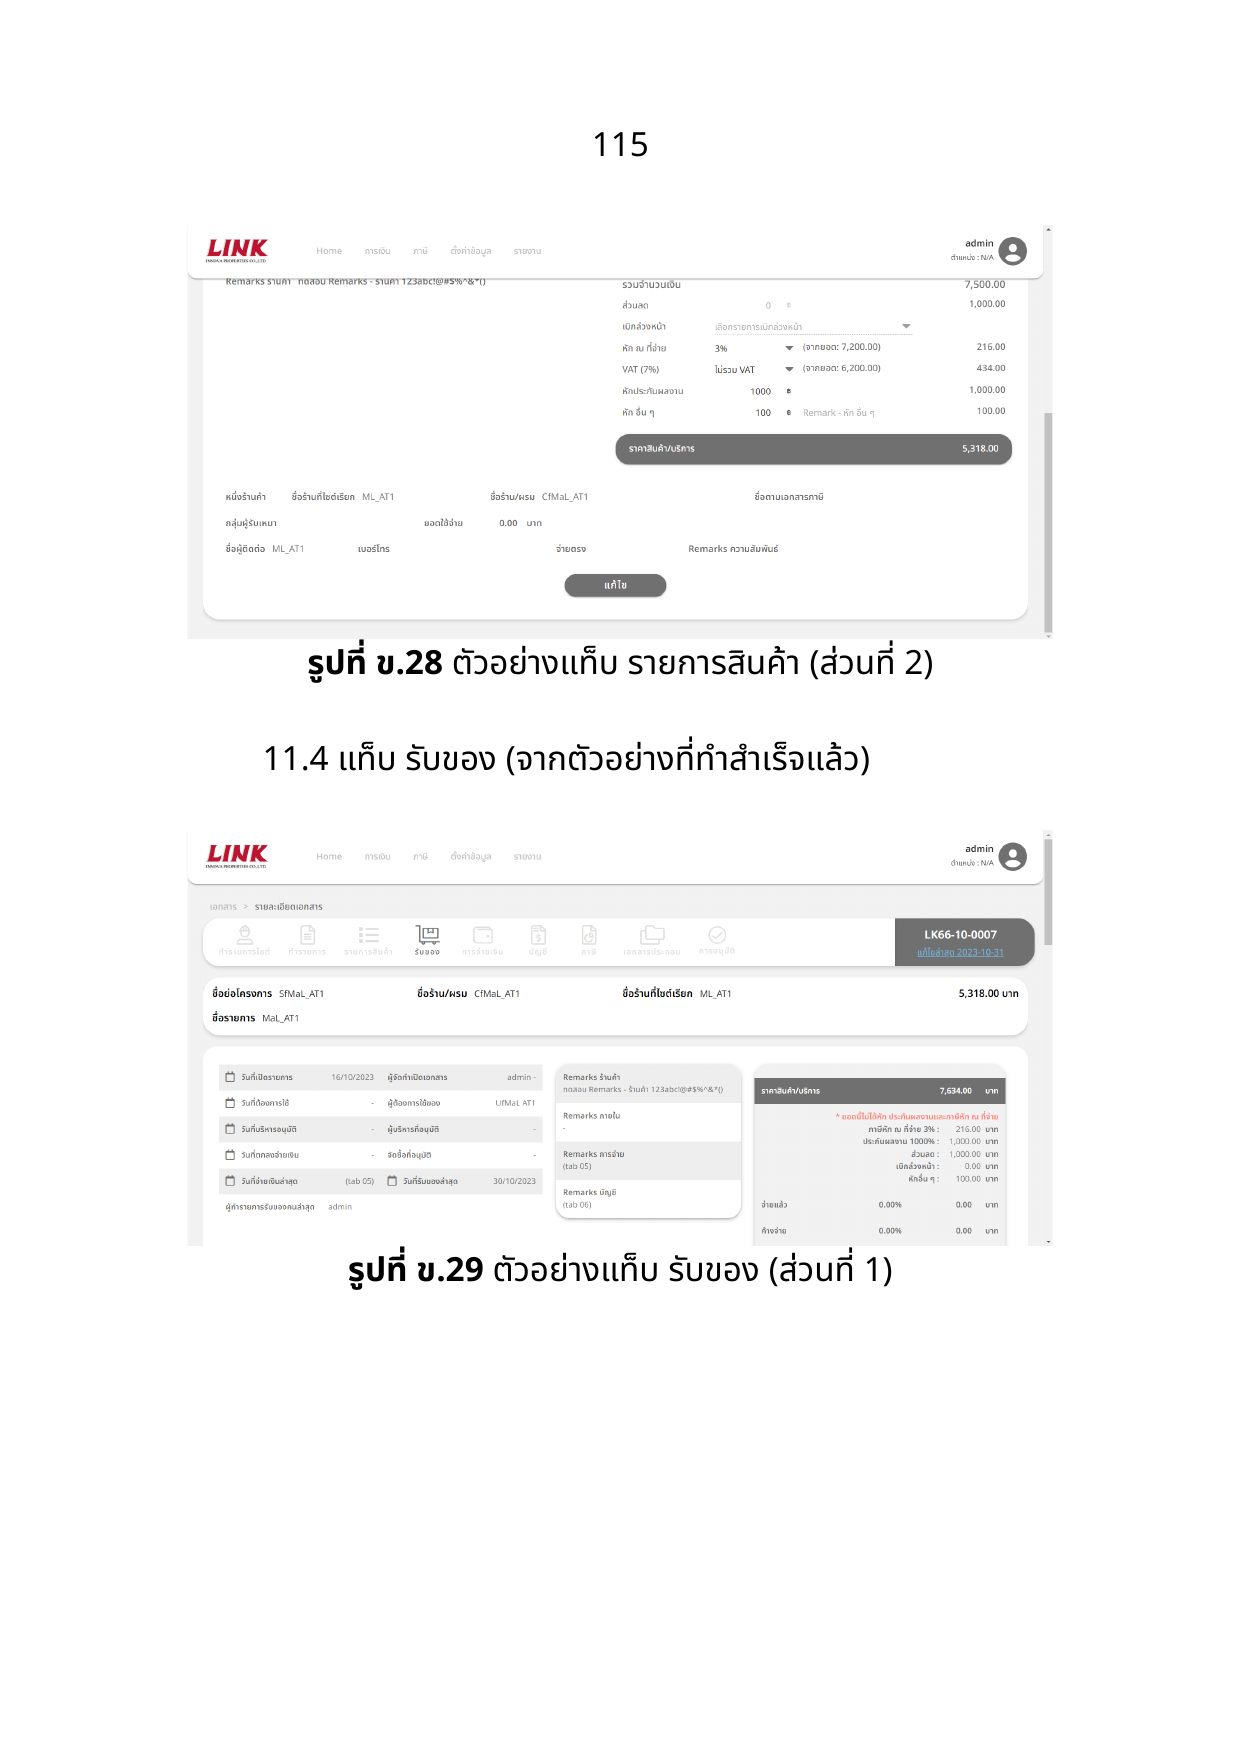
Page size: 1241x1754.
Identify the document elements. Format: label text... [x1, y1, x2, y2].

picture [187, 830, 1053, 1246]
picture [187, 225, 1053, 639]
text รูปที่ ข.28 ตัวอย่างแท็บ รายการสินค้า (ส่วนที่ 2) [187, 639, 1053, 689]
text รูปที่ ข.29 ตัวอย่างแท็บ รับของ (ส่วนที่ 1) [187, 1246, 1053, 1296]
text 11.4 แท็บ รับของ (จากตัวอย่างที่ทำสำเร็จแล้ว) [187, 735, 1053, 785]
